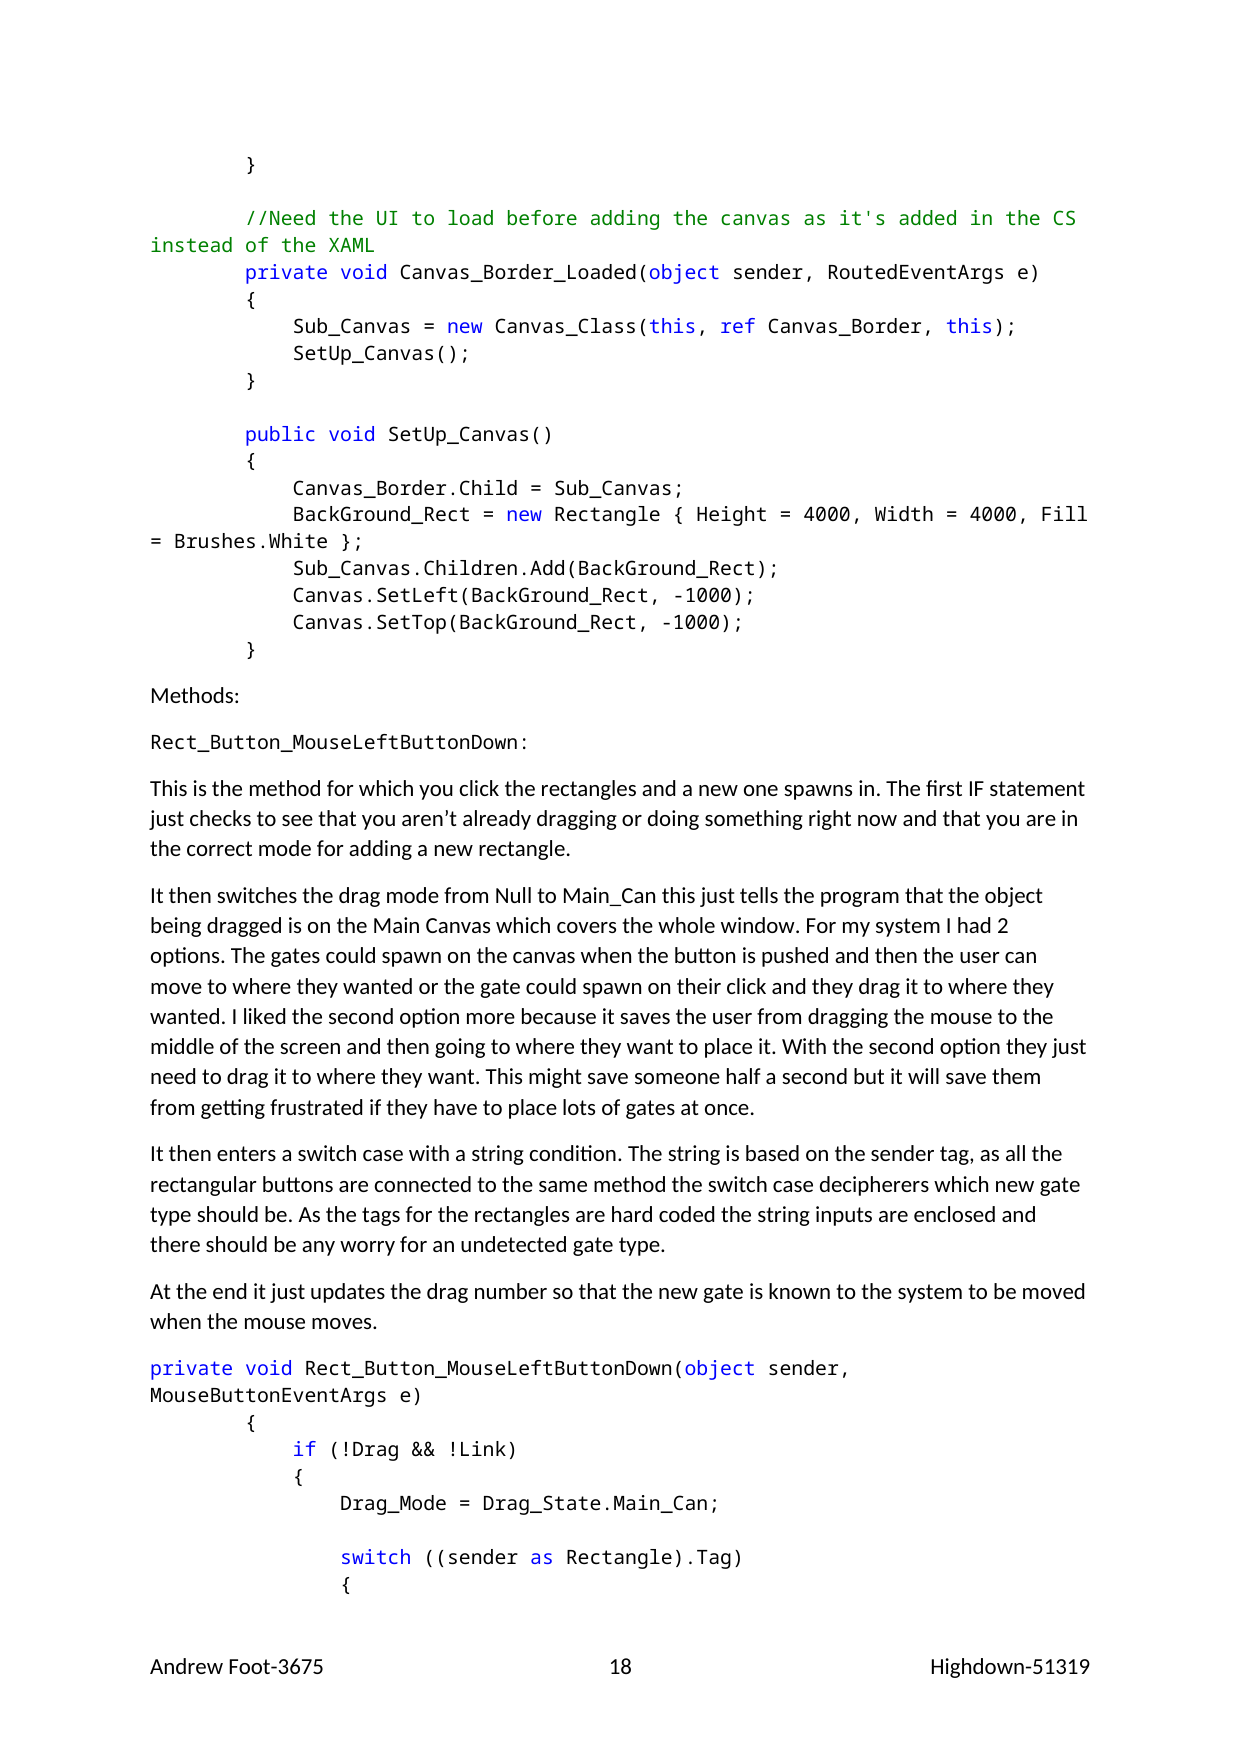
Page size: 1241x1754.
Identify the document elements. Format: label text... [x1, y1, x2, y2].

text Methods: [150, 681, 1090, 709]
text Sub_Canvas.Children.Add(BackGround_Rect); [150, 555, 1090, 582]
text switch ((sender as Rectangle).Tag) [150, 1543, 1090, 1570]
text Canvas.SetLeft(BackGround_Rect, -1000); [150, 582, 1090, 609]
text It then enters a switch case with a string condition. The string is based on the sender tag, as all the rectangular buttons are connected to the same method the switch case decipherers which new gate type should be. As the tags for the rectangles are hard coded the string inputs are enclosed and there should be any worry for an undetected gate type. [150, 1139, 1090, 1258]
text SetUp_Canvas(); [150, 339, 1090, 366]
text { [150, 1570, 1090, 1597]
text { [150, 1408, 1090, 1435]
text It then switches the drag mode from Null to Main_Can this just tells the program that the object being dragged is on the Main Canvas which covers the whole window. For my system I had 2 options. The gates could spawn on the canvas when the button is pushed and then the user can move to where they wanted or the gate could spawn on their click and they drag it to where they wanted. I liked the second option more because it saves the user from dragging the mouse to the middle of the screen and then going to where they want to place it. With the second option they just need to drag it to where they want. This might save someone half a second but it will save them from getting frustrated if they have to place lots of gates at once. [150, 881, 1090, 1121]
text if (!Drag && !Link) [150, 1435, 1090, 1462]
text } [150, 150, 1090, 177]
text Canvas_Border.Child = Sub_Canvas; [150, 474, 1090, 501]
text { [150, 285, 1090, 312]
text private void Canvas_Border_Loaded(object sender, RoutedEventArgs e) [150, 258, 1090, 285]
text { [150, 447, 1090, 474]
text Sub_Canvas = new Canvas_Class(this, ref Canvas_Border, this); [150, 312, 1090, 339]
text //Need the UI to load before adding the canvas as it's added in the CS instead of the XAML [150, 204, 1090, 258]
text Canvas.SetTop(BackGround_Rect, -1000); [150, 609, 1090, 636]
text At the end it just updates the drag number so that the new gate is known to the system to be moved when the mouse moves. [150, 1277, 1090, 1335]
text { [150, 1462, 1090, 1489]
text } [150, 366, 1090, 393]
text Drag_Mode = Drag_State.Main_Can; [150, 1489, 1090, 1516]
text BackGround_Rect = new Rectangle { Height = 4000, Width = 4000, Fill = Brushes.White }; [150, 501, 1090, 555]
text } [150, 636, 1090, 663]
text Rect_Button_MouseLeftButtonDown: [150, 728, 1090, 755]
text public void SetUp_Canvas() [150, 420, 1090, 447]
text This is the method for which you click the rectangles and a new one spawns in. The first IF statement just checks to see that you aren’t already dragging or doing something right now and that you are in the correct mode for adding a new rectangle. [150, 774, 1090, 862]
text private void Rect_Button_MouseLeftButtonDown(object sender, MouseButtonEventArgs e) [150, 1354, 1090, 1408]
